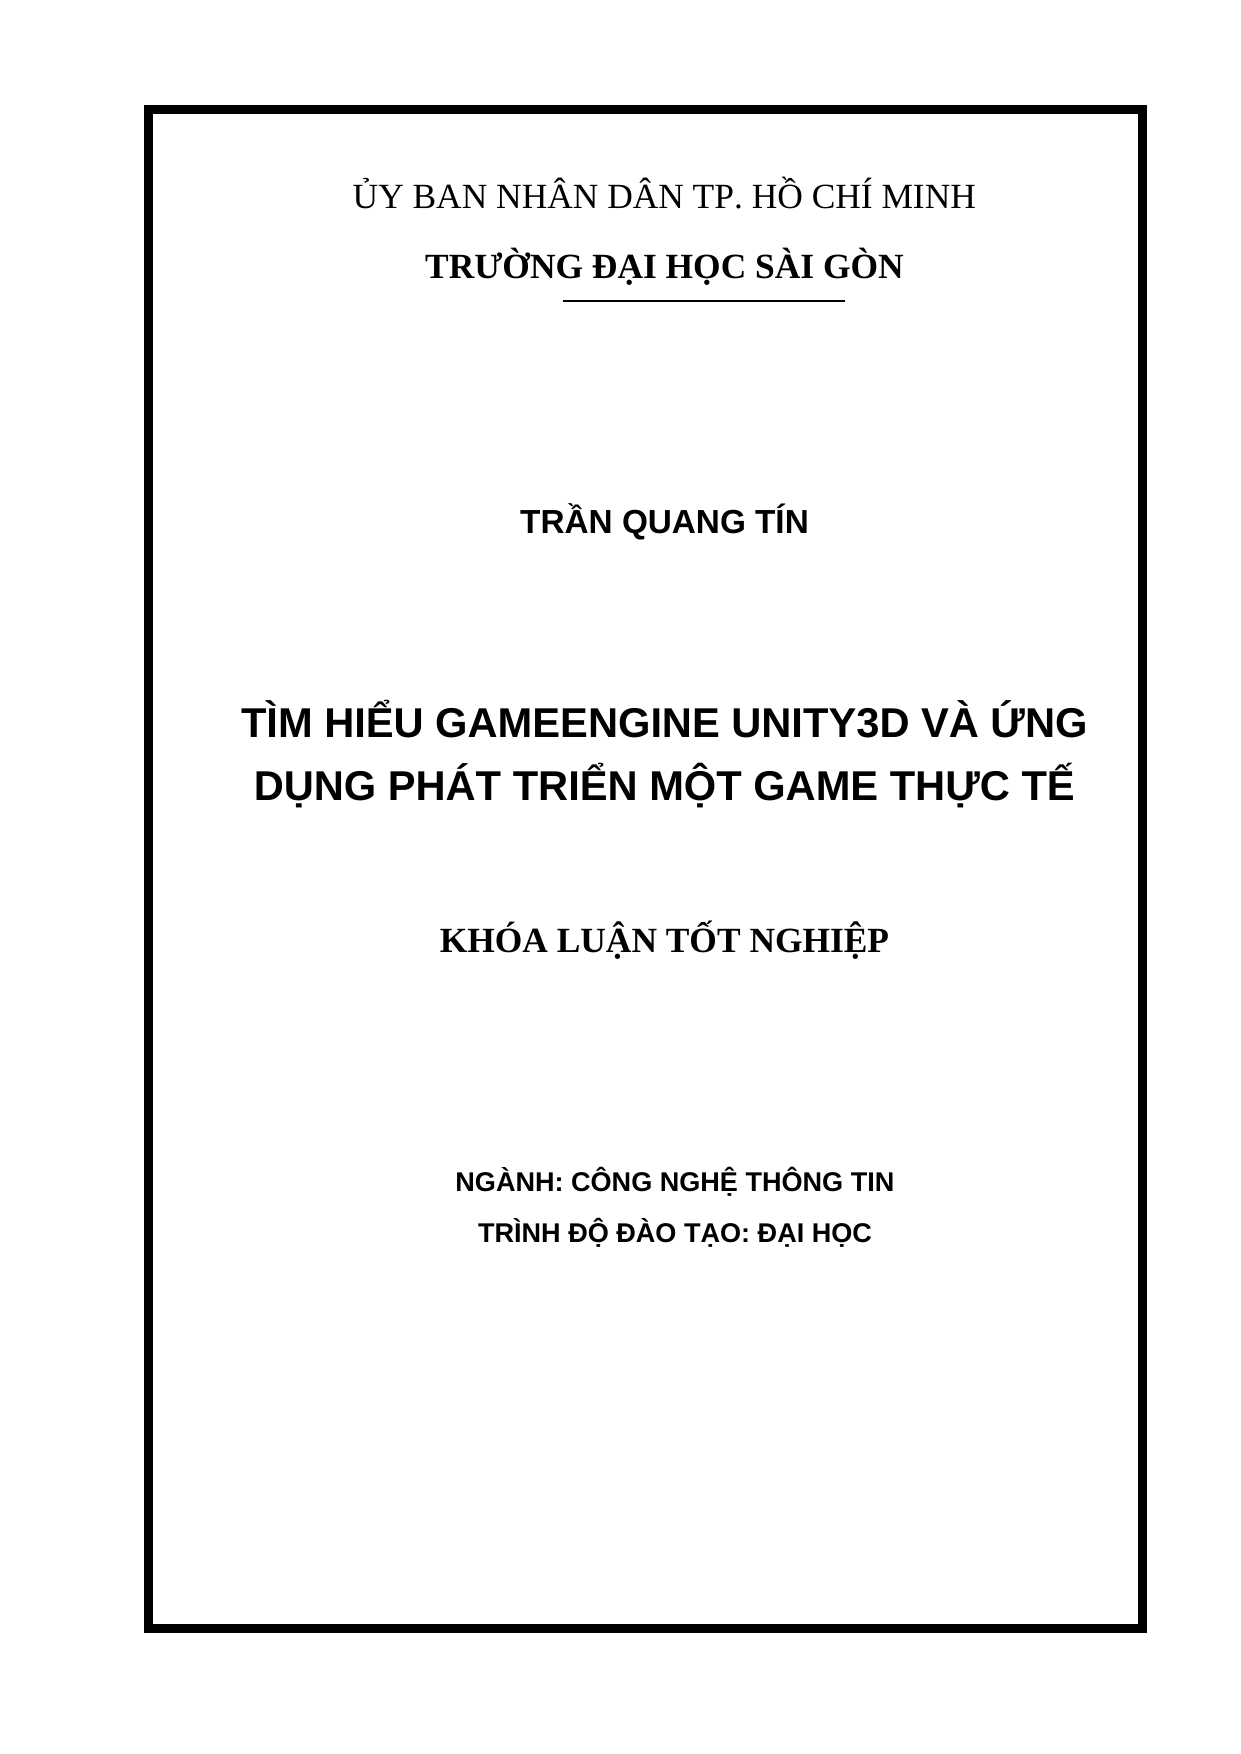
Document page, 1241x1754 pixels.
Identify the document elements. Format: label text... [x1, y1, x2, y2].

text tRÌNH ĐỘ ĐÀO TẠO: ĐẠI HỌC [228, 1217, 1122, 1248]
text ỦY BAN NHÂN DÂN TP. HỒ CHÍ MINH [207, 176, 1122, 217]
text NGÀNH: CÔNG NGHỆ thÔNG tiN [228, 1166, 1122, 1197]
subtitle TRẦN QUANG TÍN [207, 502, 1122, 541]
subtitle TRƯỜNG ĐẠI HỌC SÀI GÒN [207, 245, 1122, 286]
subtitle KHÓA LUẬN TỐT NGHIỆP [207, 919, 1122, 960]
text TÌM HIỂU GAMEENGINE UNITY3D VÀ ỨNG DỤNG PHÁT TRIỂN MỘT GAME THỰC TẾ [207, 699, 1122, 809]
